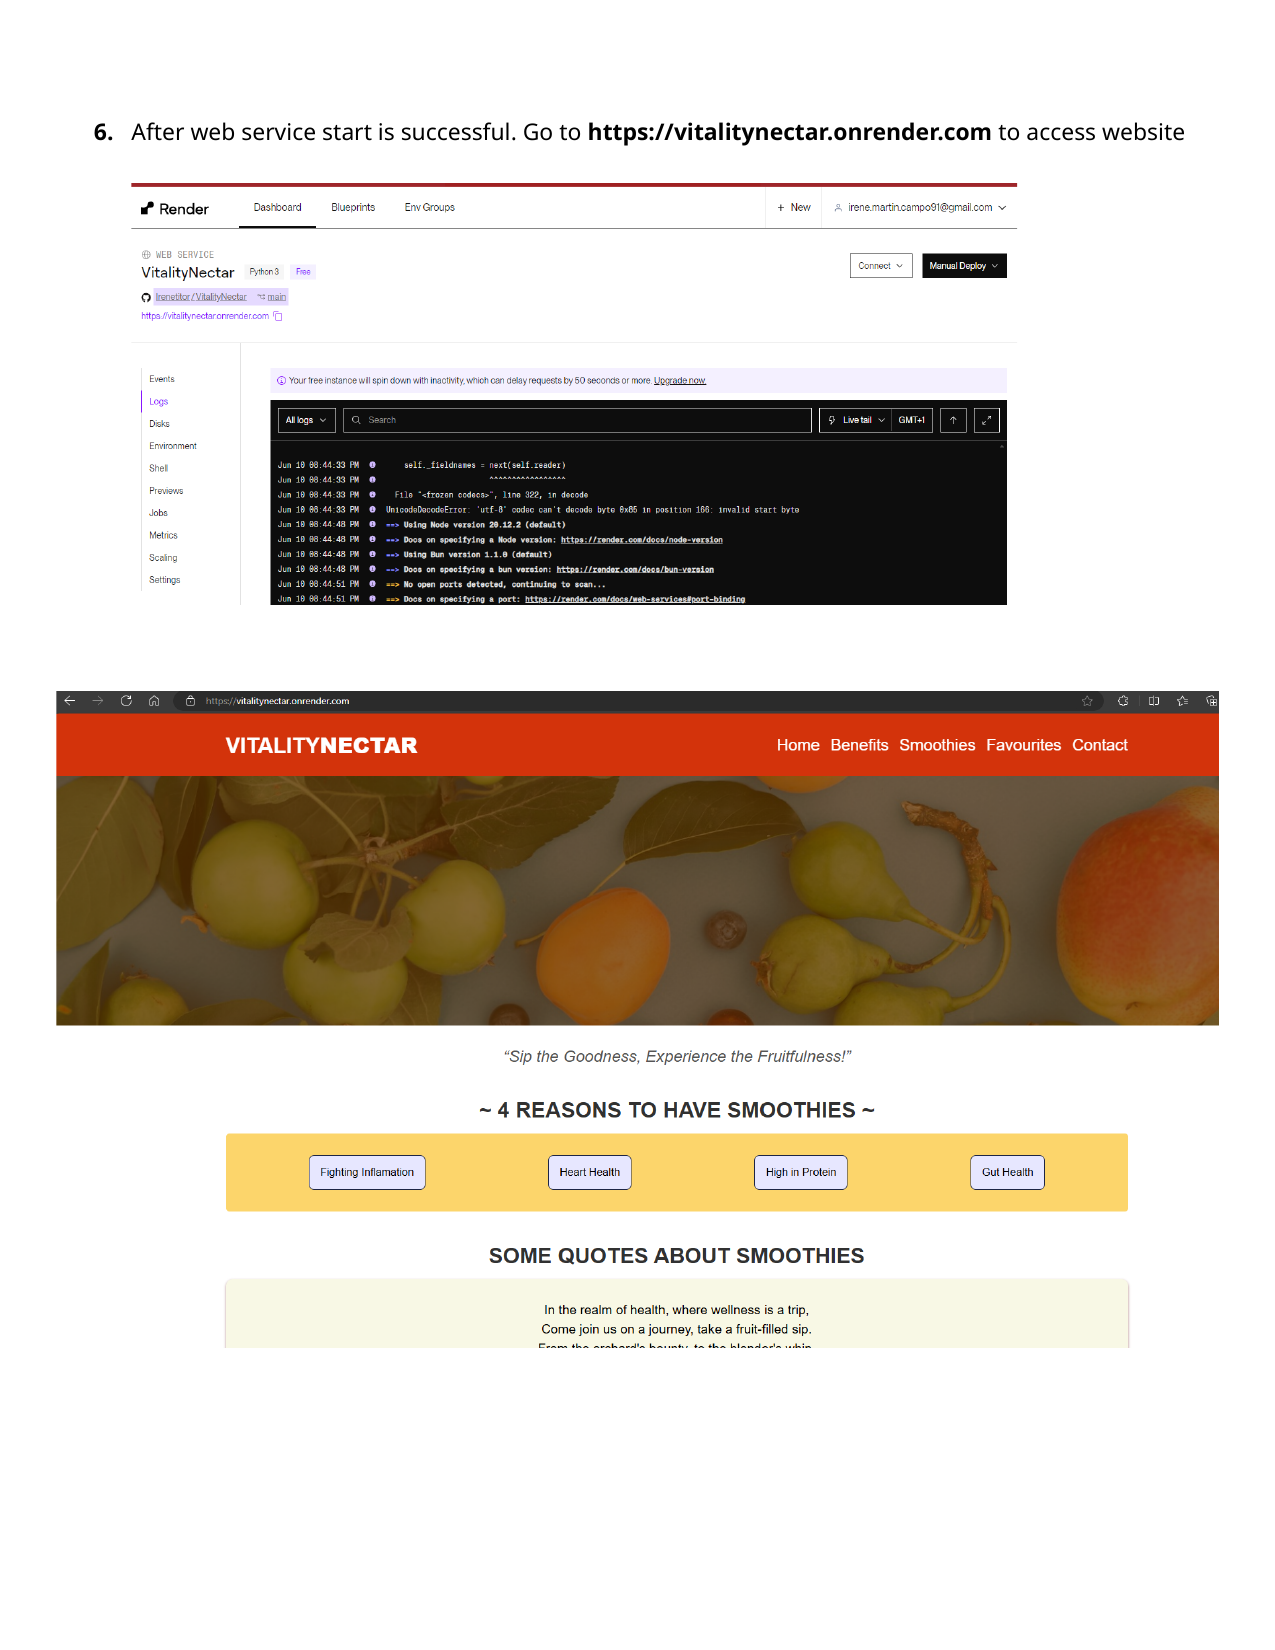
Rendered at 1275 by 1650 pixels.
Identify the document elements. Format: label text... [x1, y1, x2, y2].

picture [131, 183, 1018, 605]
picture [56, 691, 1219, 1348]
list After web service start is successful. Go to https://vitalitynectar.onrender.com to access website [94, 116, 1219, 181]
